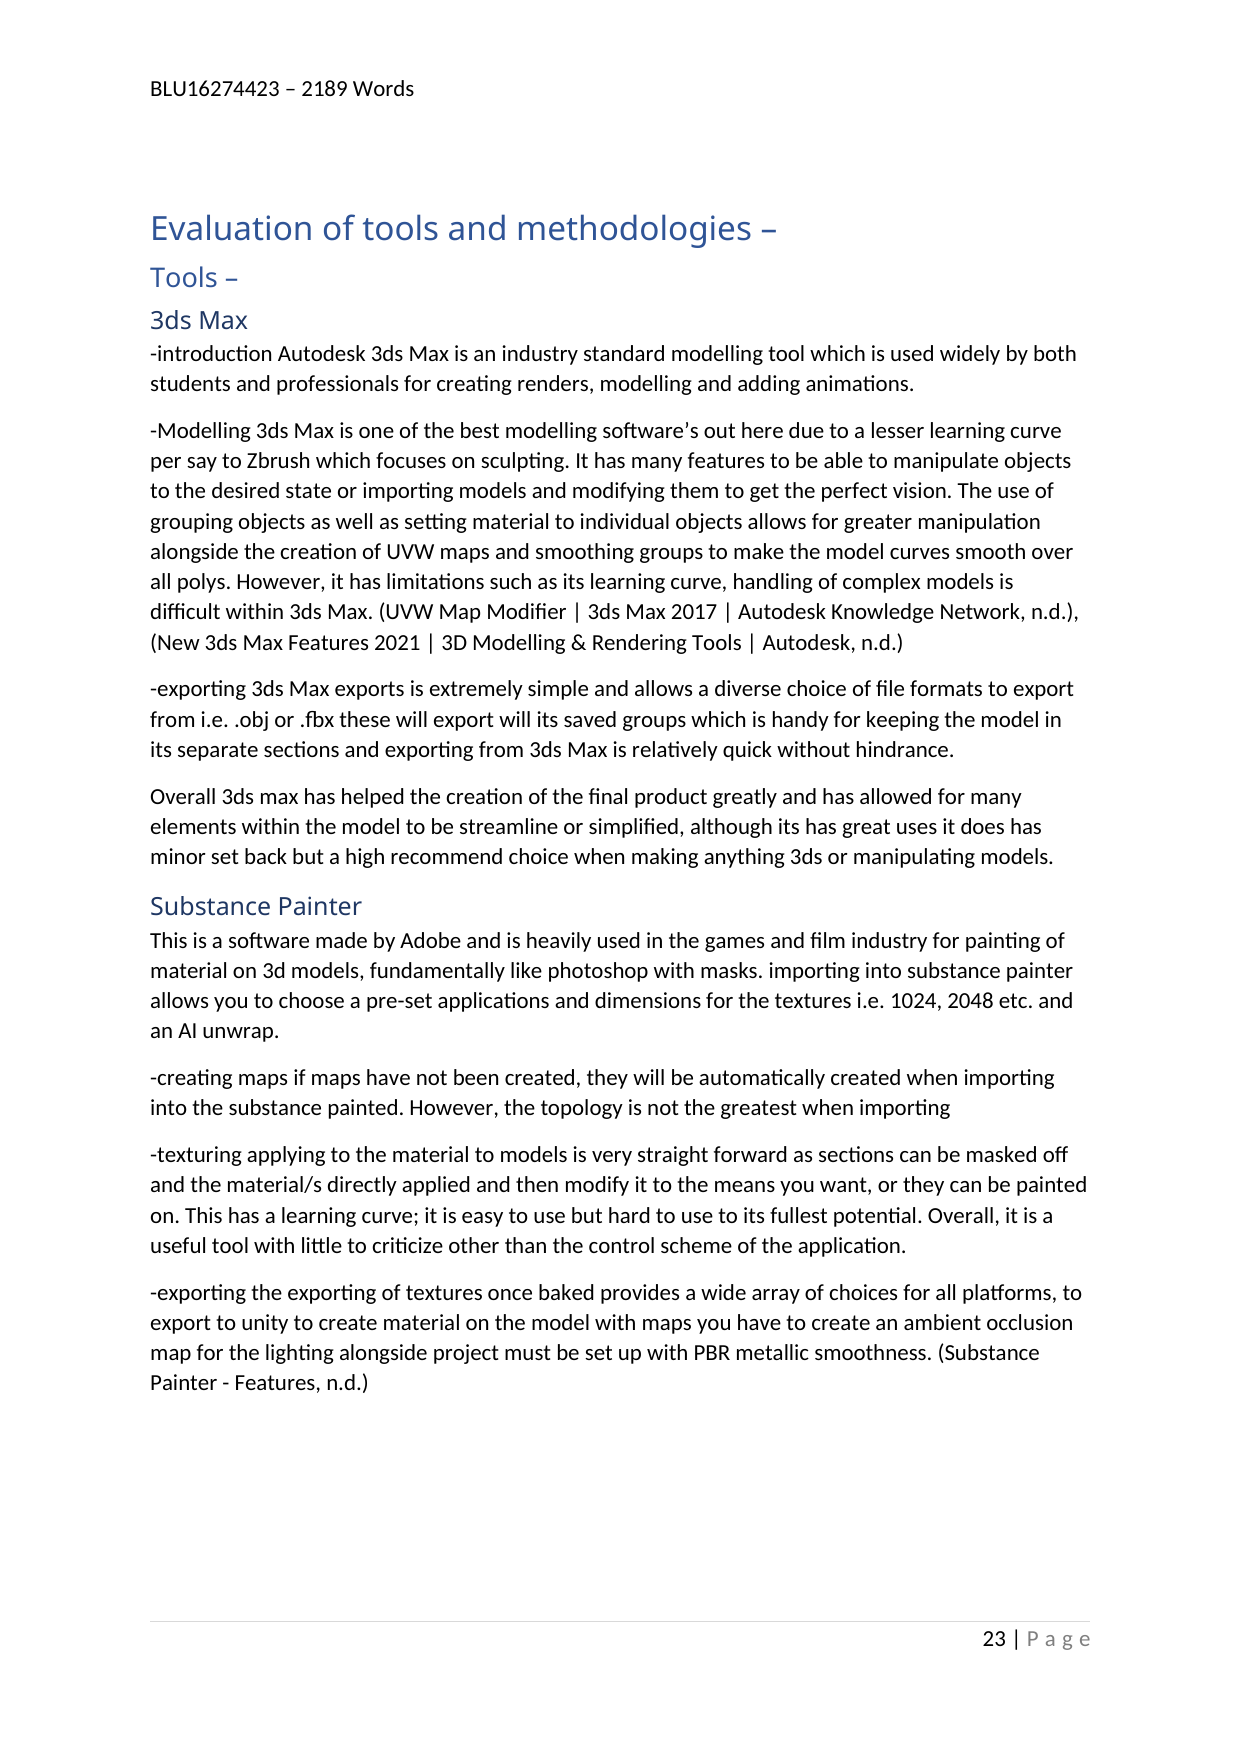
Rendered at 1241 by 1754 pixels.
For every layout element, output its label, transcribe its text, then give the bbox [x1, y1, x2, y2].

text Overall 3ds max has helped the creation of the final product greatly and has allowed for many elements within the model to be streamline or simplified, although its has great uses it does has minor set back but a high recommend choice when making anything 3ds or manipulating models. [150, 782, 1090, 870]
text -texturing applying to the material to models is very straight forward as sections can be masked off and the material/s directly applied and then modify it to the means you want, or they can be painted on. This has a learning curve; it is easy to use but hard to use to its fullest potential. Overall, it is a useful tool with little to criticize other than the control scheme of the application. [150, 1140, 1090, 1259]
subtitle Tools – [150, 258, 1090, 295]
text -exporting 3ds Max exports is extremely simple and allows a diverse choice of file formats to export from i.e. .obj or .fbx these will export will its saved groups which is handy for keeping the model in its separate sections and exporting from 3ds Max is relatively quick without hindrance. [150, 674, 1090, 763]
text -exporting the exporting of textures once baked provides a wide array of choices for all platforms, to export to unity to create material on the model with maps you have to create an ambient occlusion map for the lighting alongside project must be set up with PBR metallic smoothness. (Substance Painter - Features, n.d.) [150, 1278, 1090, 1397]
text -introduction Autodesk 3ds Max is an industry standard modelling tool which is used widely by both students and professionals for creating renders, modelling and adding animations. [150, 339, 1090, 397]
text -creating maps if maps have not been created, they will be automatically created when importing into the substance painted. However, the topology is not the greatest when importing [150, 1063, 1090, 1122]
text -Modelling 3ds Max is one of the best modelling software’s out here due to a lesser learning curve per say to Zbrush which focuses on sculpting. It has many features to be able to manipulate objects to the desired state or importing models and modifying them to get the perfect vision. The use of grouping objects as well as setting material to individual objects allows for greater manipulation alongside the creation of UVW maps and smoothing groups to make the model curves smooth over all polys. However, it has limitations such as its learning curve, handling of complex models is difficult within 3ds Max. (UVW Map Modifier | 3ds Max 2017 | Autodesk Knowledge Network, n.d.), (New 3ds Max Features 2021 | 3D Modelling & Rendering Tools | Autodesk, n.d.) [150, 416, 1090, 656]
subtitle Substance Painter [150, 889, 1090, 923]
subtitle 3ds Max [150, 302, 1090, 336]
subtitle Evaluation of tools and methodologies – [150, 205, 1090, 251]
text This is a software made by Adobe and is heavily used in the games and film industry for painting of material on 3d models, fundamentally like photoshop with masks. importing into substance painter allows you to choose a pre-set applications and dimensions for the textures i.e. 1024, 2048 etc. and an AI unwrap. [150, 926, 1090, 1044]
